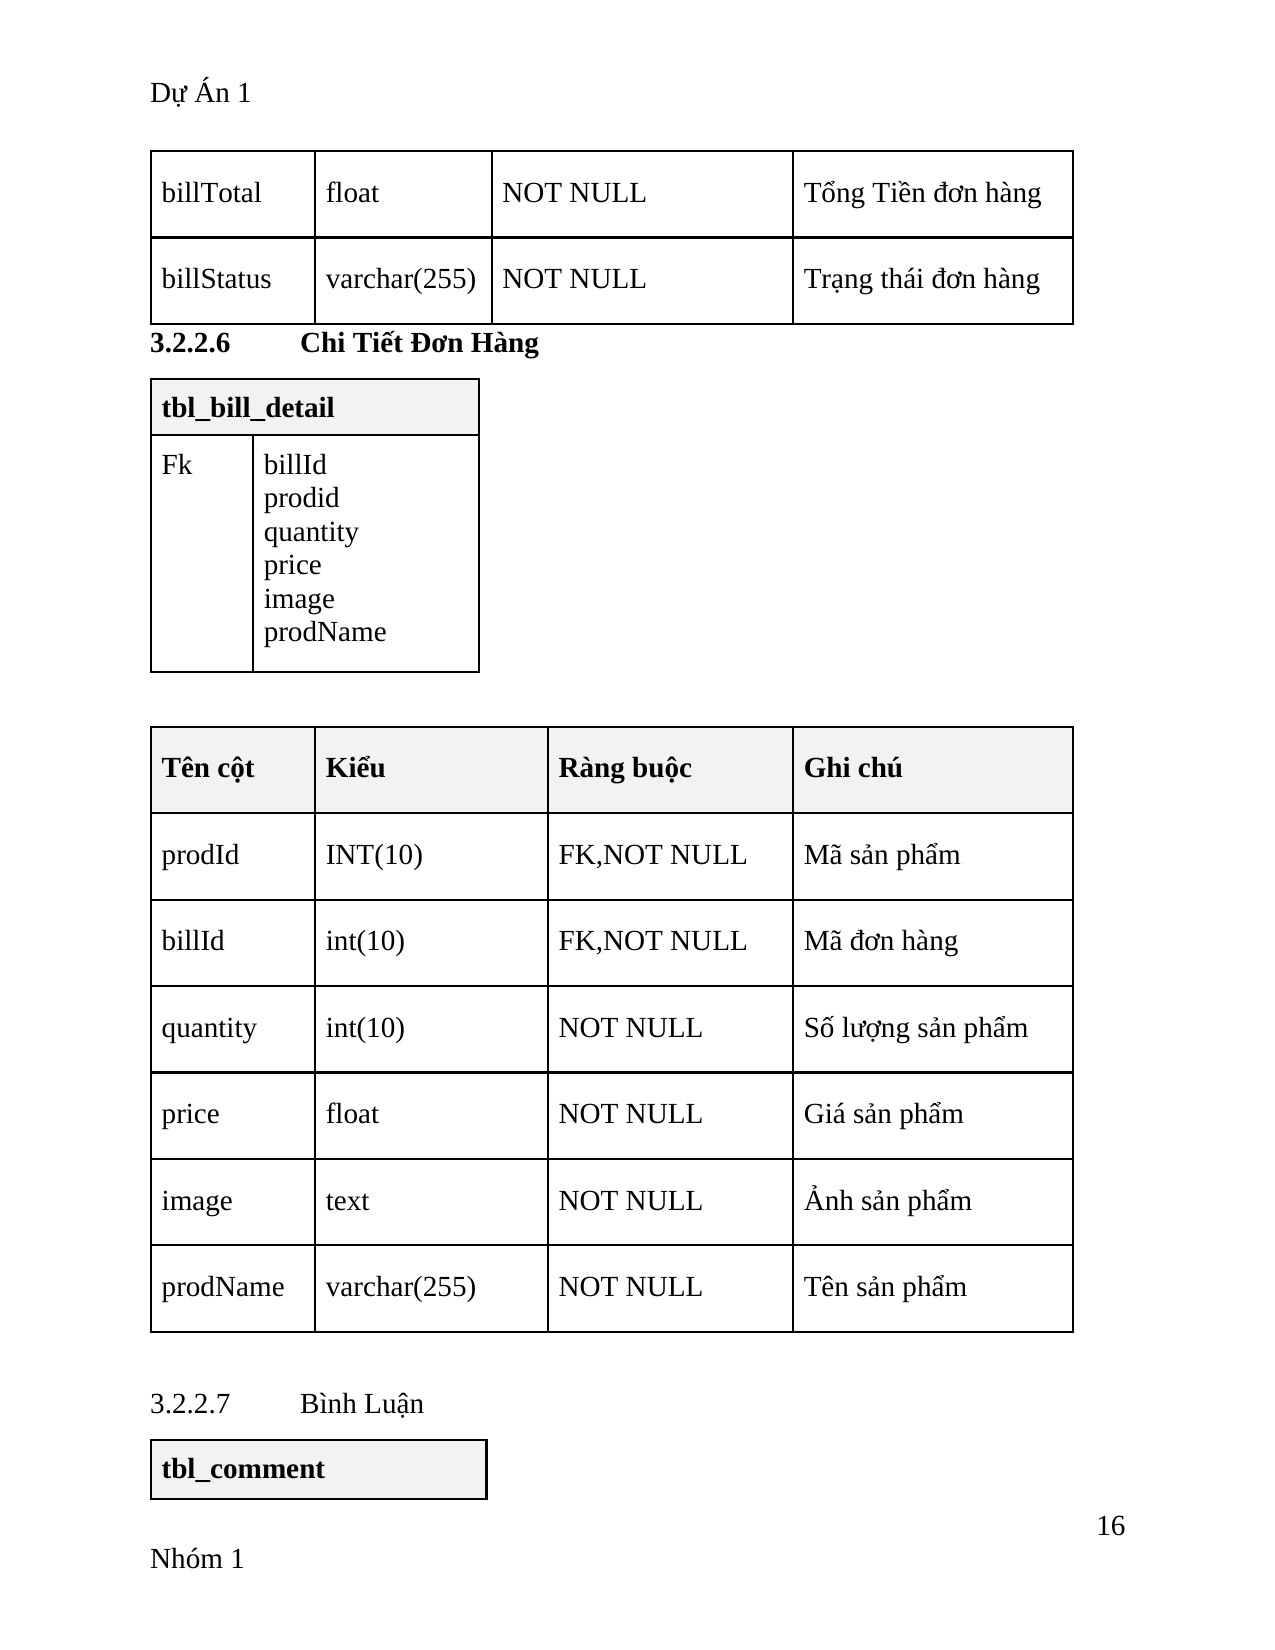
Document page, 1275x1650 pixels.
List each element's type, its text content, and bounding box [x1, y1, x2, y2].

table_header Ràng buộc [549, 728, 792, 812]
table_cell billId prodid quantity price image prodName [254, 436, 478, 671]
table_cell image [152, 1160, 314, 1244]
table_cell prodName [152, 1246, 314, 1331]
table_header Ghi chú [794, 728, 1072, 812]
table_cell prodId [152, 814, 314, 898]
table_cell float [316, 152, 491, 236]
table_cell FK,NOT NULL [549, 901, 792, 985]
table_cell int(10) [316, 901, 547, 985]
table_cell INT(10) [316, 814, 547, 898]
table_cell Fk [152, 436, 252, 671]
table_cell int(10) [316, 987, 547, 1071]
table_cell Tổng Tiền đơn hàng [794, 152, 1072, 236]
table_cell billId [152, 901, 314, 985]
table_cell price [152, 1074, 314, 1158]
table_cell NOT NULL [549, 987, 792, 1071]
table_cell FK,NOT NULL [549, 814, 792, 898]
table_header tbl_comment [152, 1441, 485, 1498]
table_cell Mã sản phẩm [794, 814, 1072, 898]
text 3.2.2.6 Chi Tiết Đơn Hàng [150, 325, 1125, 358]
table_cell NOT NULL [549, 1074, 792, 1158]
table_cell float [316, 1074, 547, 1158]
table_cell billStatus [152, 239, 314, 323]
table_cell billTotal [152, 152, 314, 236]
table_cell NOT NULL [493, 239, 792, 323]
table_cell Mã đơn hàng [794, 901, 1072, 985]
table_cell NOT NULL [493, 152, 792, 236]
table_cell Tên sản phẩm [794, 1246, 1072, 1331]
table_cell varchar(255) [316, 239, 491, 323]
table_cell Ảnh sản phẩm [794, 1160, 1072, 1244]
table_cell Số lượng sản phẩm [794, 987, 1072, 1071]
table_cell Trạng thái đơn hàng [794, 239, 1072, 323]
table_header tbl_bill_detail [152, 380, 478, 434]
table_cell Giá sản phẩm [794, 1074, 1072, 1158]
table_cell text [316, 1160, 547, 1244]
table_header Kiểu [316, 728, 547, 812]
table_cell quantity [152, 987, 314, 1071]
table_cell varchar(255) [316, 1246, 547, 1331]
table_header Tên cột [152, 728, 314, 812]
table_cell NOT NULL [549, 1246, 792, 1331]
table_cell NOT NULL [549, 1160, 792, 1244]
